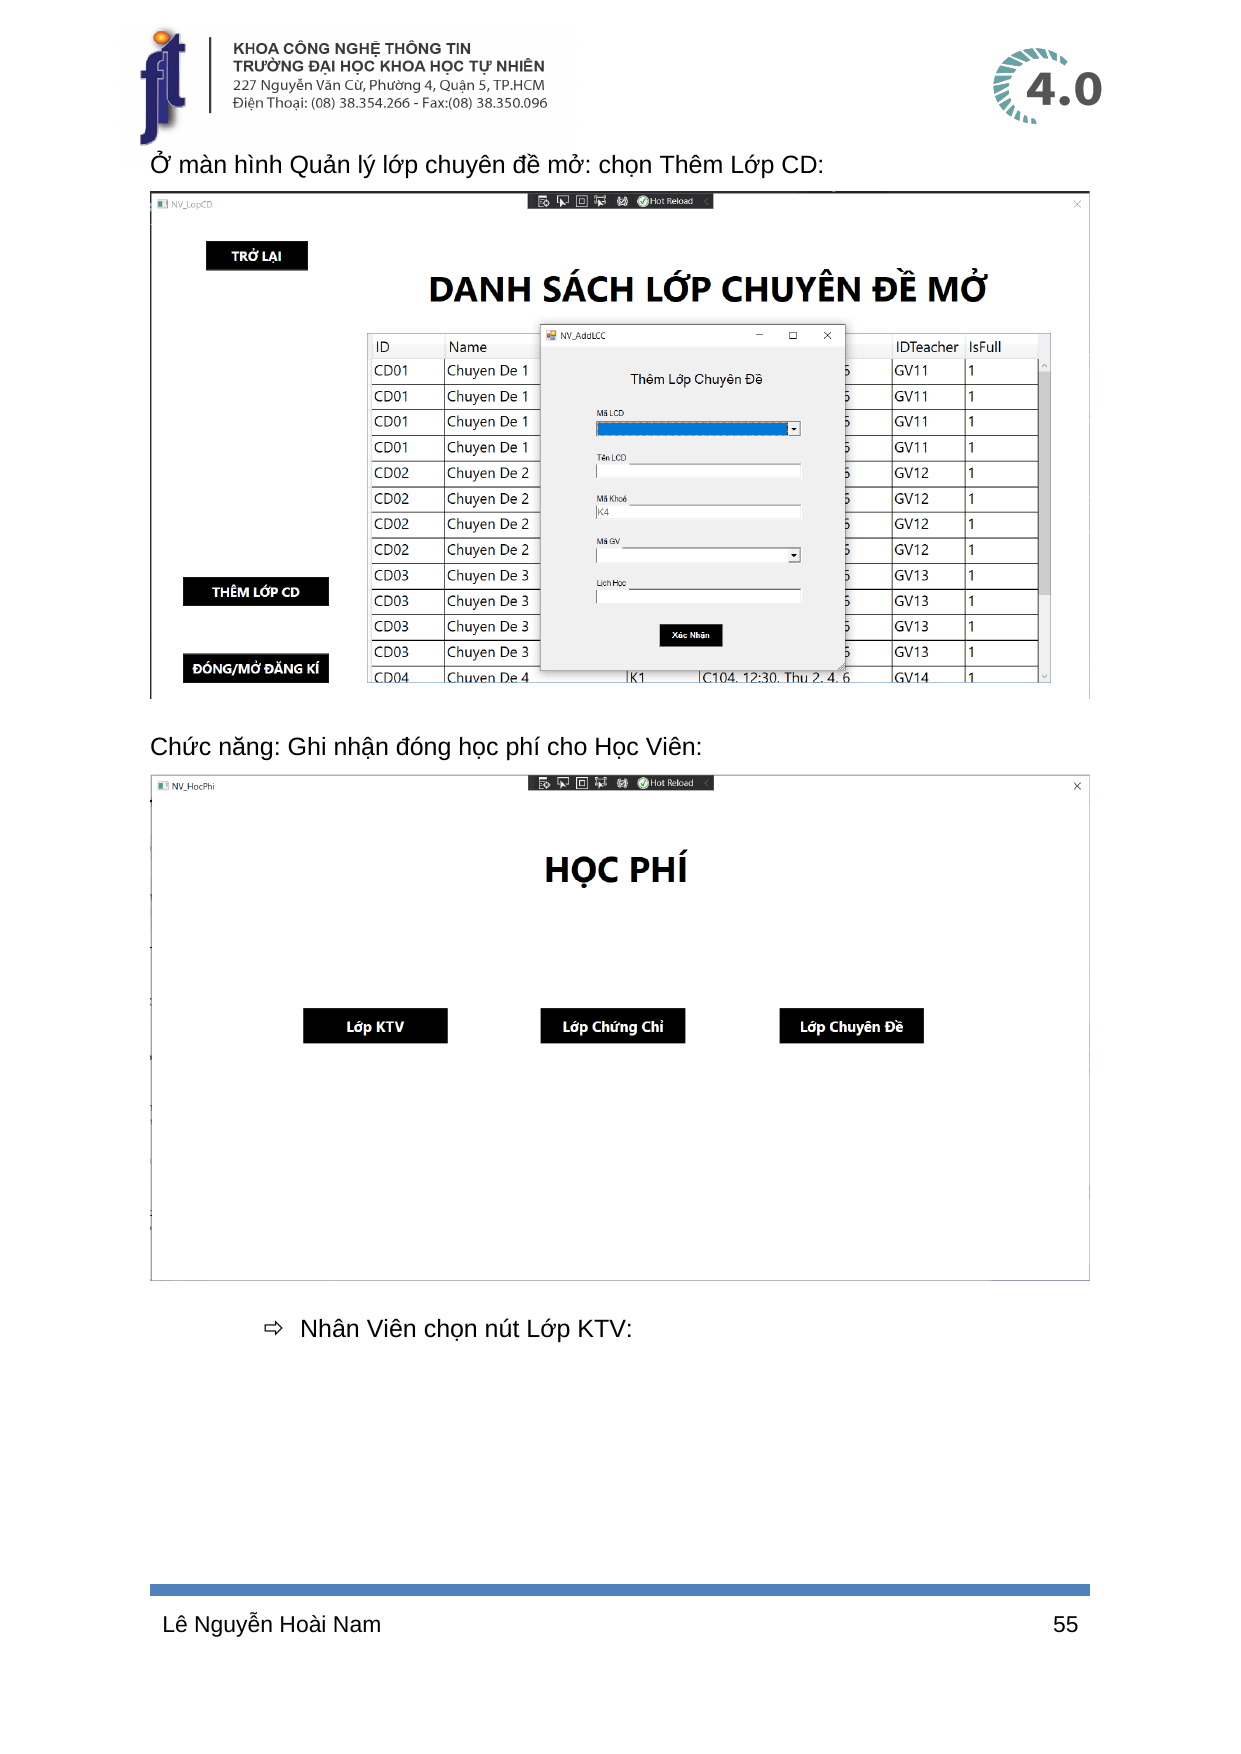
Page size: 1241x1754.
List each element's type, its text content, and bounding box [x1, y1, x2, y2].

picture [150, 774, 1090, 1281]
list Nhân Viên chọn nút Lớp KTV: [262, 1314, 1090, 1343]
text Ở màn hình Quản lý lớp chuyên đề mở: chọn Thêm Lớp CD: [150, 150, 1090, 191]
text Chức năng: Ghi nhận đóng học phí cho Học Viên: [150, 732, 1090, 774]
picture [117, 21, 580, 167]
picture [985, 41, 1108, 127]
picture [150, 191, 1090, 699]
